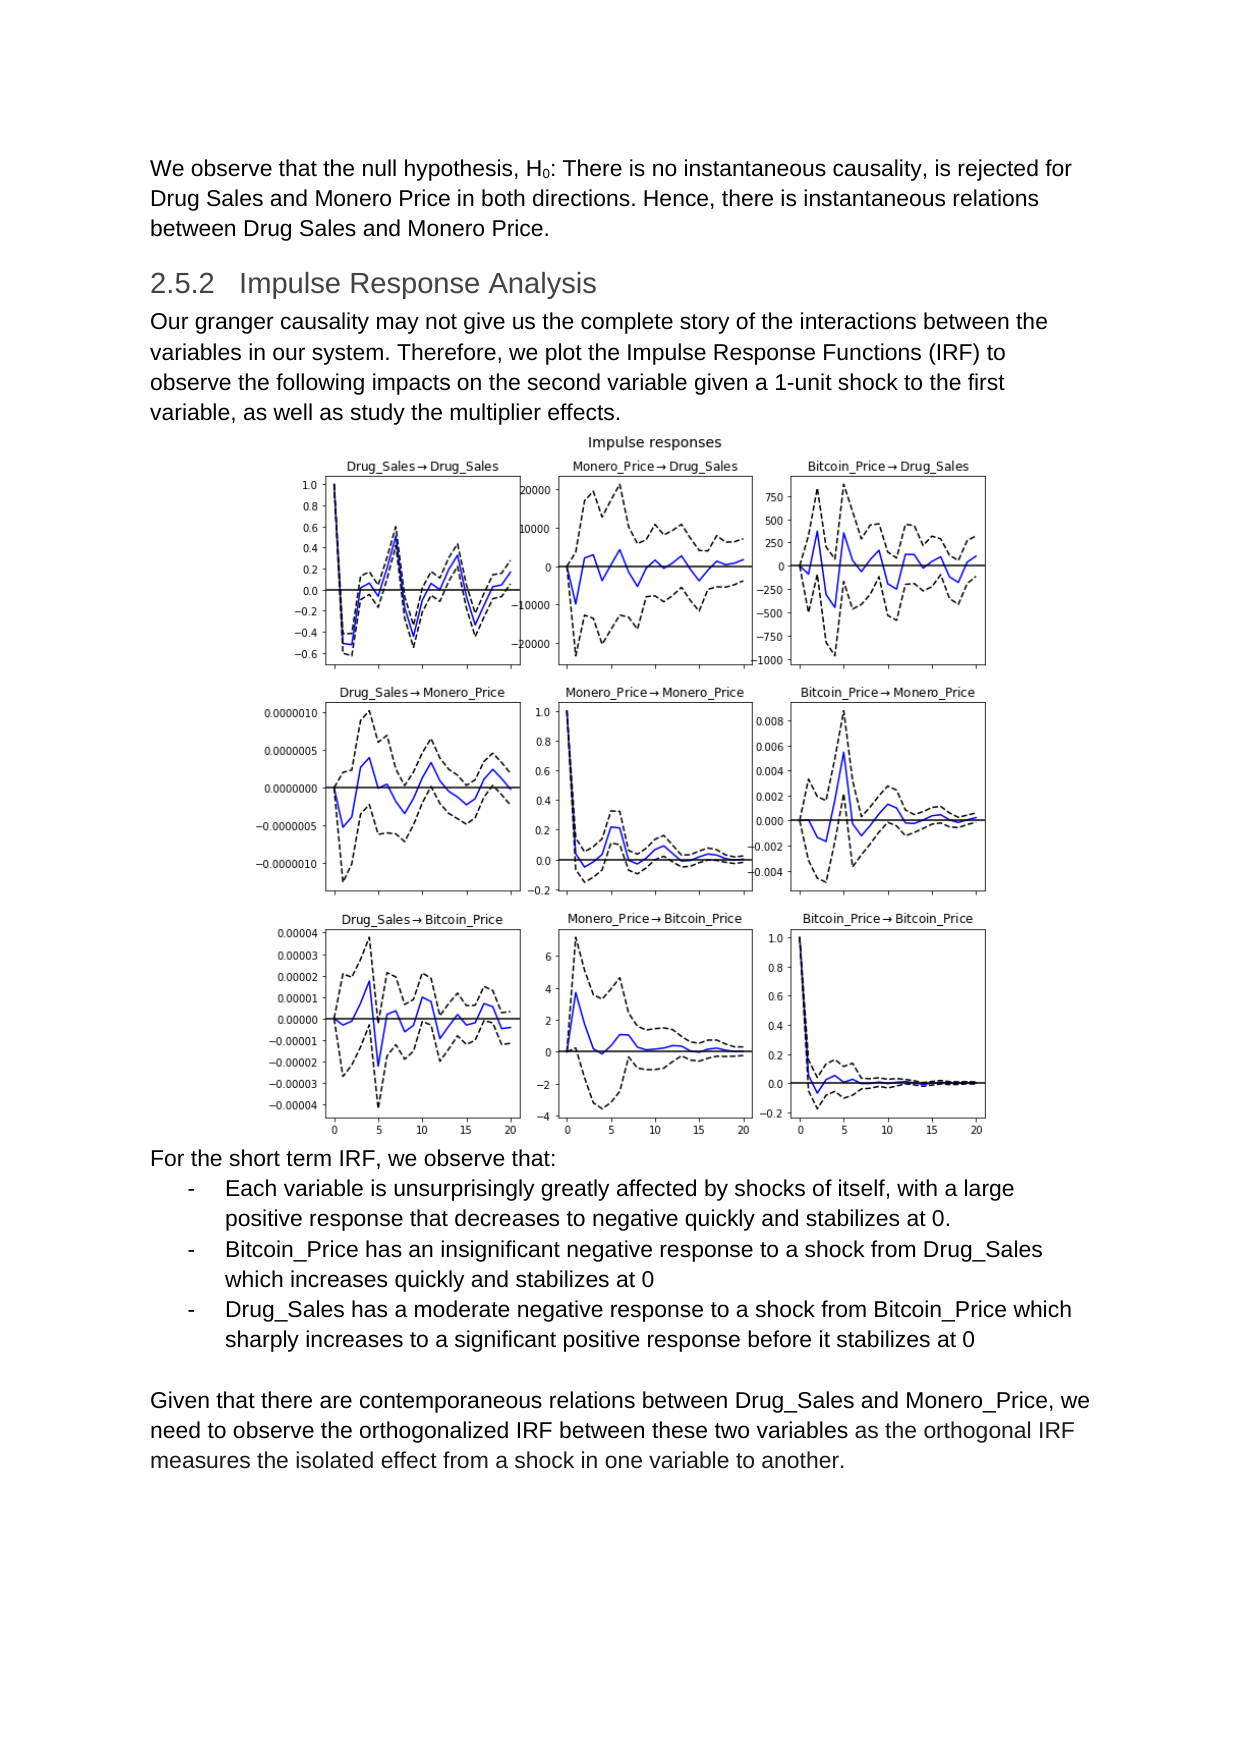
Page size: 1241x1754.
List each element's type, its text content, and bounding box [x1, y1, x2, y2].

text Our granger causality may not give us the complete story of the interactions between the variables in our system. Therefore, we plot the Impulse Response Functions (IRF) to observe the following impacts on the second variable given a 1-unit shock to the first variable, as well as study the multiplier effects. [150, 308, 1090, 425]
list Bitcoin_Price has an insignificant negative response to a shock from Drug_Sales which increases quickly and stabilizes at 0 [187, 1236, 1090, 1292]
list Drug_Sales has a moderate negative response to a shock from Bitcoin_Price which sharply increases to a significant positive response before it stabilizes at 0 [187, 1296, 1090, 1353]
text We observe that the null hypothesis, H0: There is no instantaneous causality, is rejected for Drug Sales and Monero Price in both directions. Hence, there is instantaneous relations between Drug Sales and Monero Price. [150, 155, 1090, 242]
text Given that there are contemporaneous relations between Drug_Sales and Monero_Price, we need to observe the orthogonalized IRF between these two variables as the orthogonal IRF measures the isolated effect from a shock in one variable to another. [150, 1387, 1090, 1473]
text For the short term IRF, we observe that: [150, 1145, 1090, 1171]
picture [248, 429, 992, 1142]
subtitle 2.5.2 Impulse Response Analysis [150, 266, 1090, 300]
list Each variable is unsurprisingly greatly affected by shocks of itself, with a large positive response that decreases to negative quickly and stabilizes at 0. [187, 1175, 1090, 1232]
